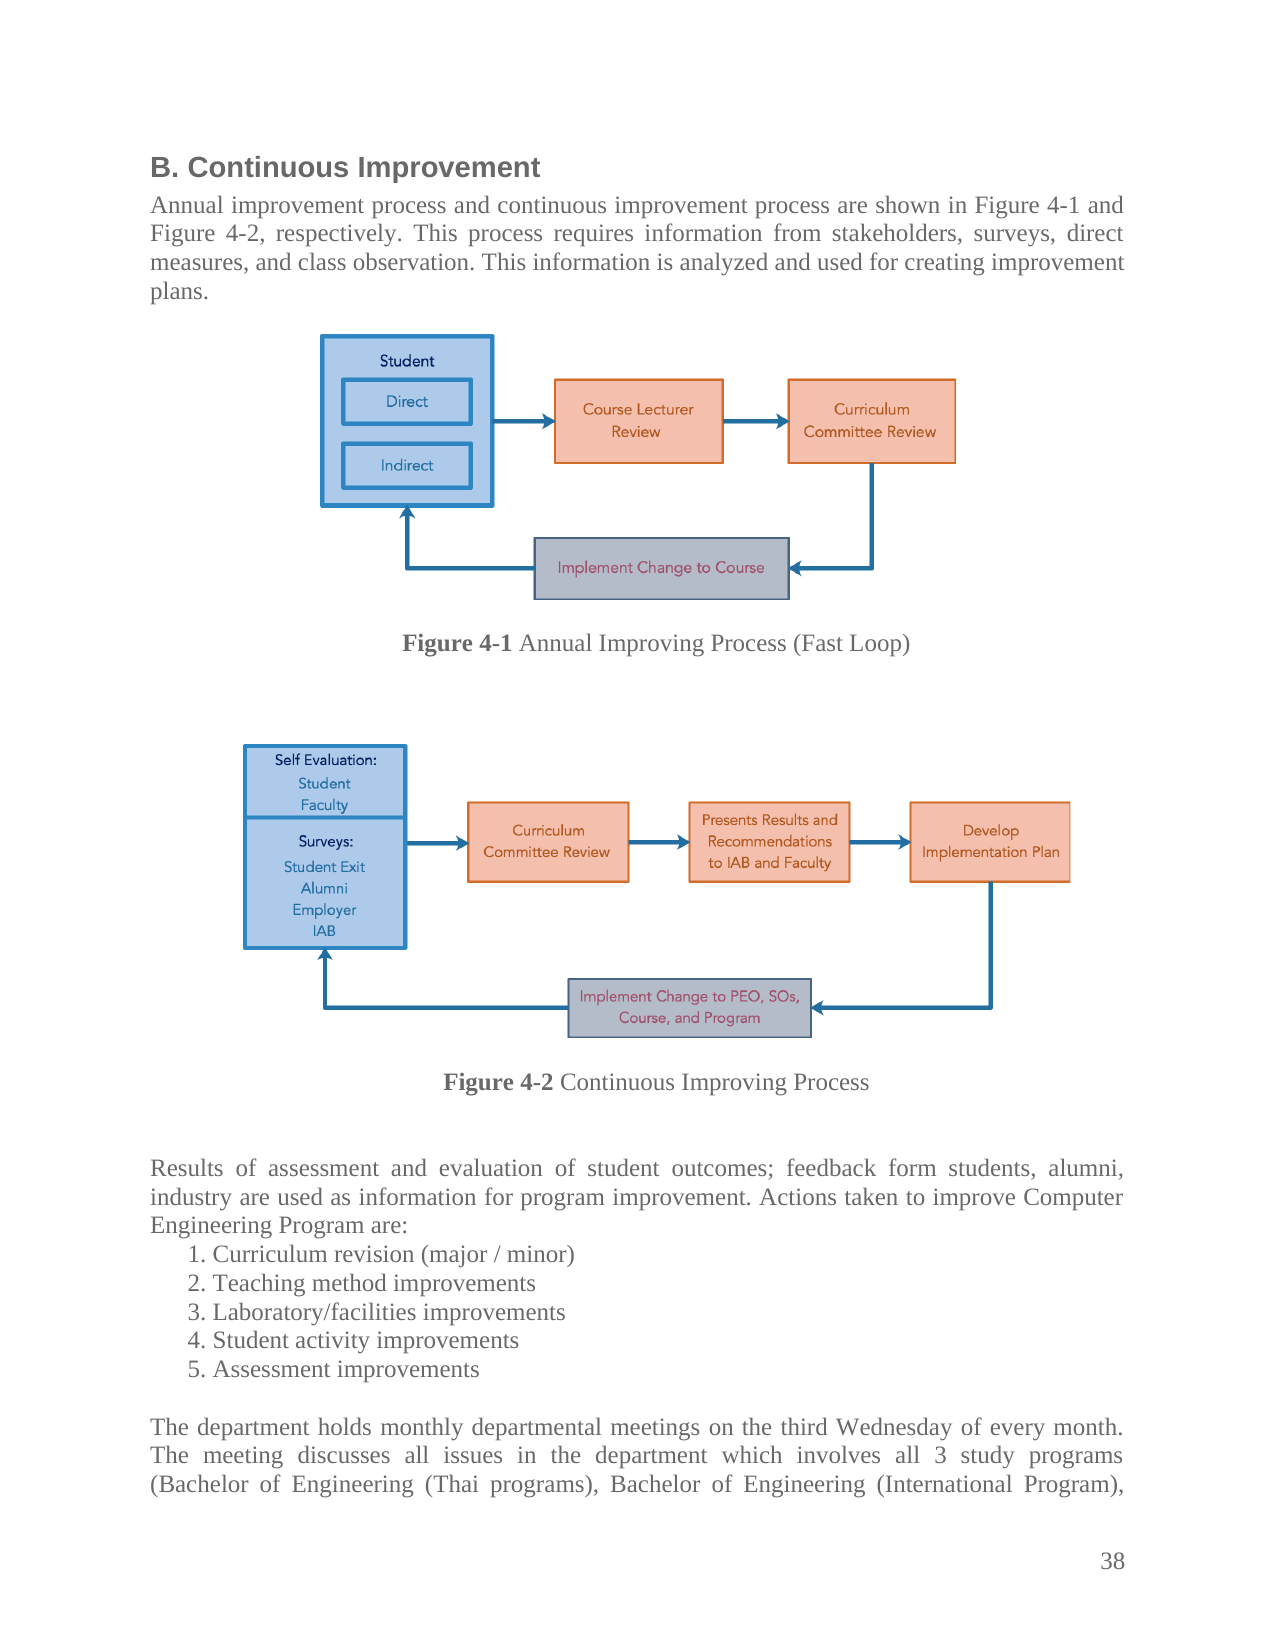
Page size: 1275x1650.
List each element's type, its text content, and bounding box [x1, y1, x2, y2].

text Results of assessment and evaluation of student outcomes; feedback form students, alumni, industry are used as information for program improvement. Actions taken to improve Computer Engineering Program are: [150, 1153, 1125, 1239]
subtitle Continuous Improvement [150, 150, 1125, 183]
list 3. Laboratory/facilities improvements [187, 1297, 1125, 1325]
list Figure 4-2 Continuous Improving Process [187, 1067, 1125, 1095]
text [150, 1412, 1125, 1498]
list Figure 4-1 Annual Improving Process (Fast Loop) [187, 628, 1125, 657]
text Annual improvement process and continuous improvement process are shown in Figure 4-1 and Figure 4-2, respectively. This process requires information from stakeholders, surveys, direct measures, and class observation. This information is analyzed and used for creating improvement plans. [150, 190, 1125, 305]
picture [319, 333, 957, 600]
list 4. Student activity improvements [187, 1325, 1125, 1354]
picture [242, 743, 1071, 1038]
list 2. Teaching method improvements [187, 1268, 1125, 1297]
list 1. Curriculum revision (major / minor) [187, 1239, 1125, 1268]
list 5. Assessment improvements [187, 1354, 1125, 1383]
